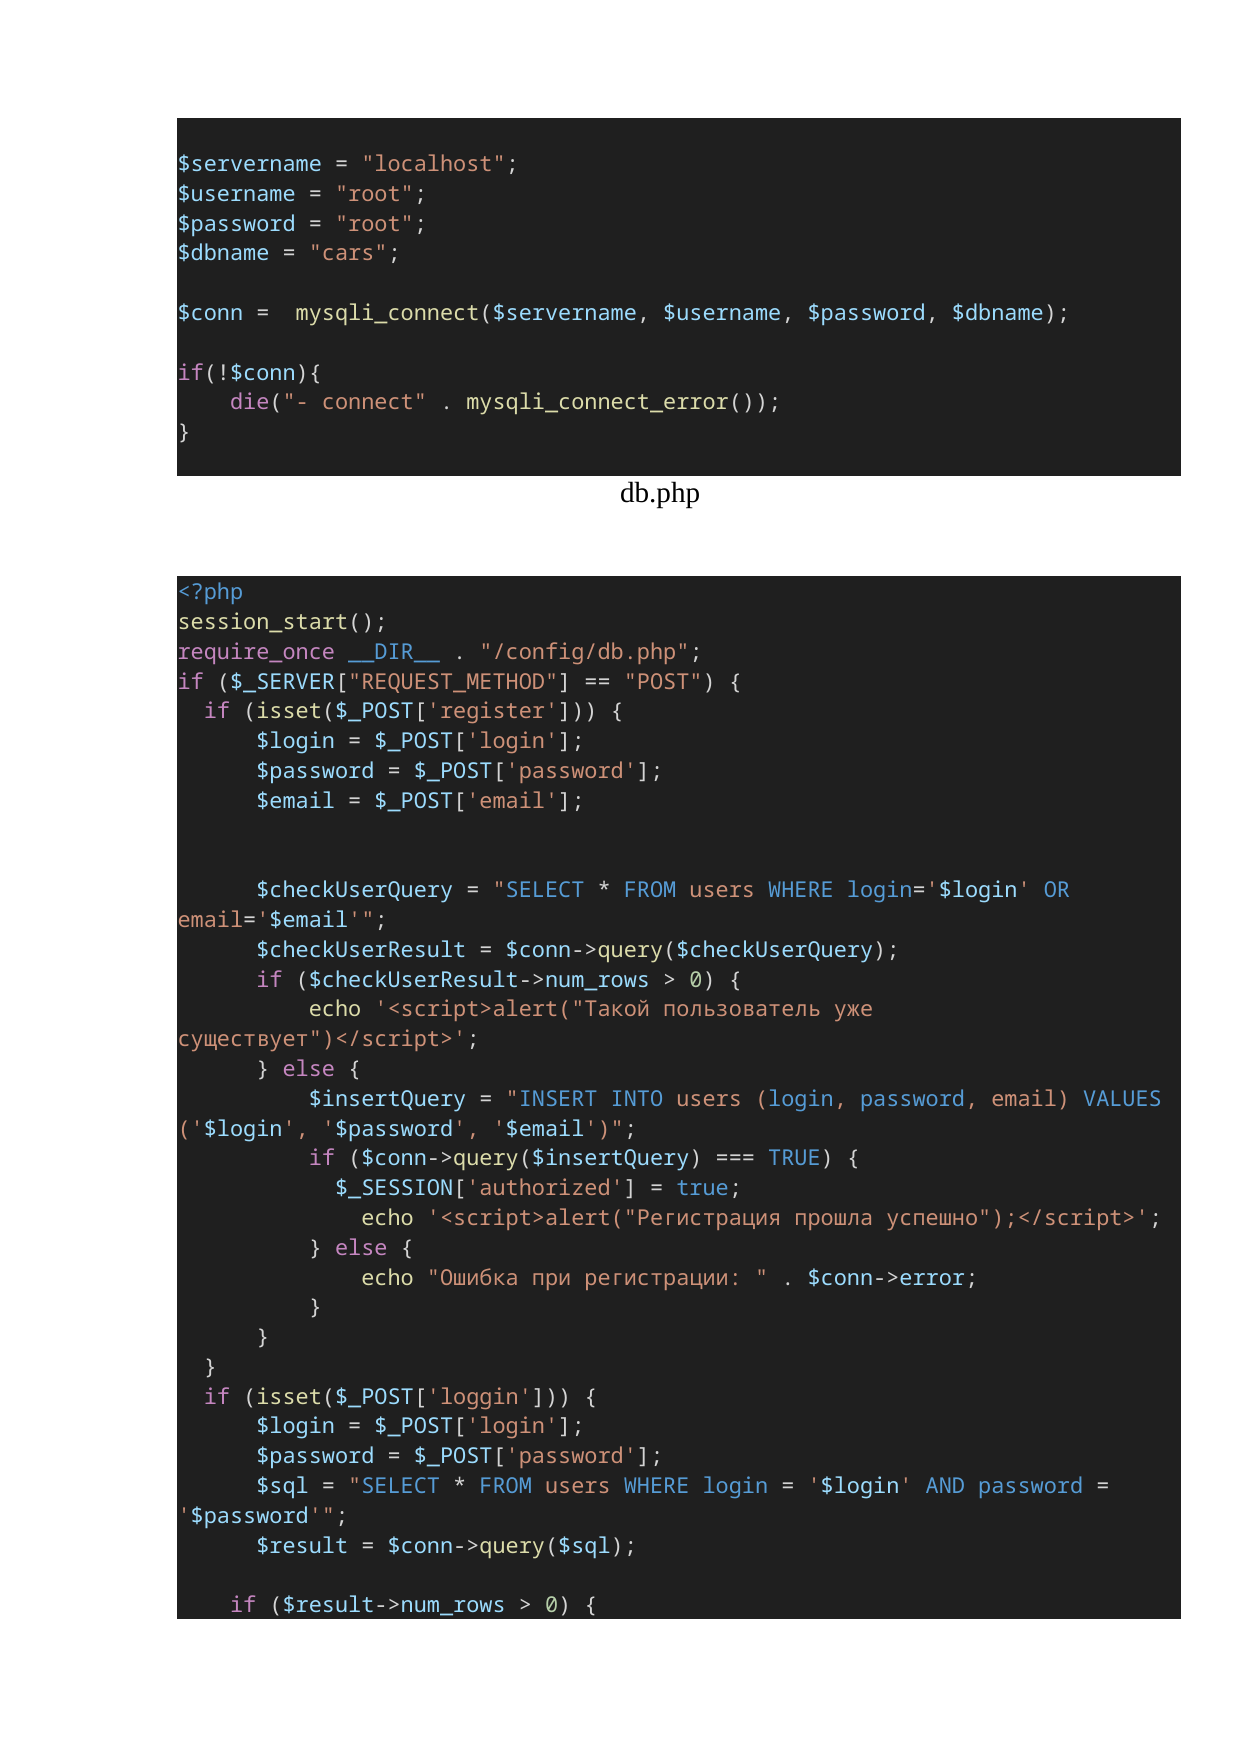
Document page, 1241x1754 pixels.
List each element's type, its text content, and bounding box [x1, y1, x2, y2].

text <?php [177, 576, 1181, 606]
text if ($conn->query($insertQuery) === TRUE) { [177, 1142, 1181, 1172]
text require_once __DIR__ . "/config/db.php"; [177, 636, 1181, 666]
text if ($checkUserResult->num_rows > 0) { [177, 963, 1181, 993]
text $username = "root"; [177, 178, 1181, 207]
text $checkUserQuery = "SELECT * FROM users WHERE login='$login' OR email='$email'"; [177, 874, 1181, 934]
text $checkUserResult = $conn->query($checkUserQuery); [177, 934, 1181, 963]
text $password = $_POST['password']; [177, 1440, 1181, 1470]
text $login = $_POST['login']; [177, 725, 1181, 755]
text } else { [177, 1232, 1181, 1261]
text $login = $_POST['login']; [177, 1410, 1181, 1440]
text echo '<script>alert("Такой пользователь уже существует")</script>'; [177, 993, 1181, 1053]
text $sql = "SELECT * FROM users WHERE login = '$login' AND password = '$password'"; [177, 1470, 1181, 1529]
text $insertQuery = "INSERT INTO users (login, password, email) VALUES ('$login', '$password', '$email')"; [177, 1083, 1181, 1142]
text } else { [177, 1053, 1181, 1083]
text session_start(); [177, 606, 1181, 636]
text } [177, 1351, 1181, 1381]
text $servername = "localhost"; [177, 148, 1181, 178]
text if(!$conn){ [177, 356, 1181, 386]
text if ($_SERVER["REQUEST_METHOD"] == "POST") { [177, 666, 1181, 695]
text $conn = mysqli_connect($servername, $username, $password, $dbname); [177, 297, 1181, 327]
text db.php [177, 476, 1181, 509]
text if ($result->num_rows > 0) { [177, 1589, 1181, 1619]
text if (isset($_POST['register'])) { [177, 695, 1181, 725]
text $password = $_POST['password']; [177, 755, 1181, 785]
text $password = "root"; [177, 207, 1181, 237]
text } [177, 1321, 1181, 1351]
text } [177, 1291, 1181, 1321]
text } [177, 416, 1181, 446]
text $result = $conn->query($sql); [177, 1529, 1181, 1559]
text if (isset($_POST['loggin'])) { [177, 1381, 1181, 1410]
text $_SESSION['authorized'] = true; [177, 1172, 1181, 1202]
text $dbname = "cars"; [177, 237, 1181, 267]
text echo "Ошибка при регистрации: " . $conn->error; [177, 1261, 1181, 1291]
text die("- connect" . mysqli_connect_error()); [177, 386, 1181, 416]
text echo '<script>alert("Регистрация прошла успешно");</script>'; [177, 1202, 1181, 1232]
text $email = $_POST['email']; [177, 785, 1181, 814]
